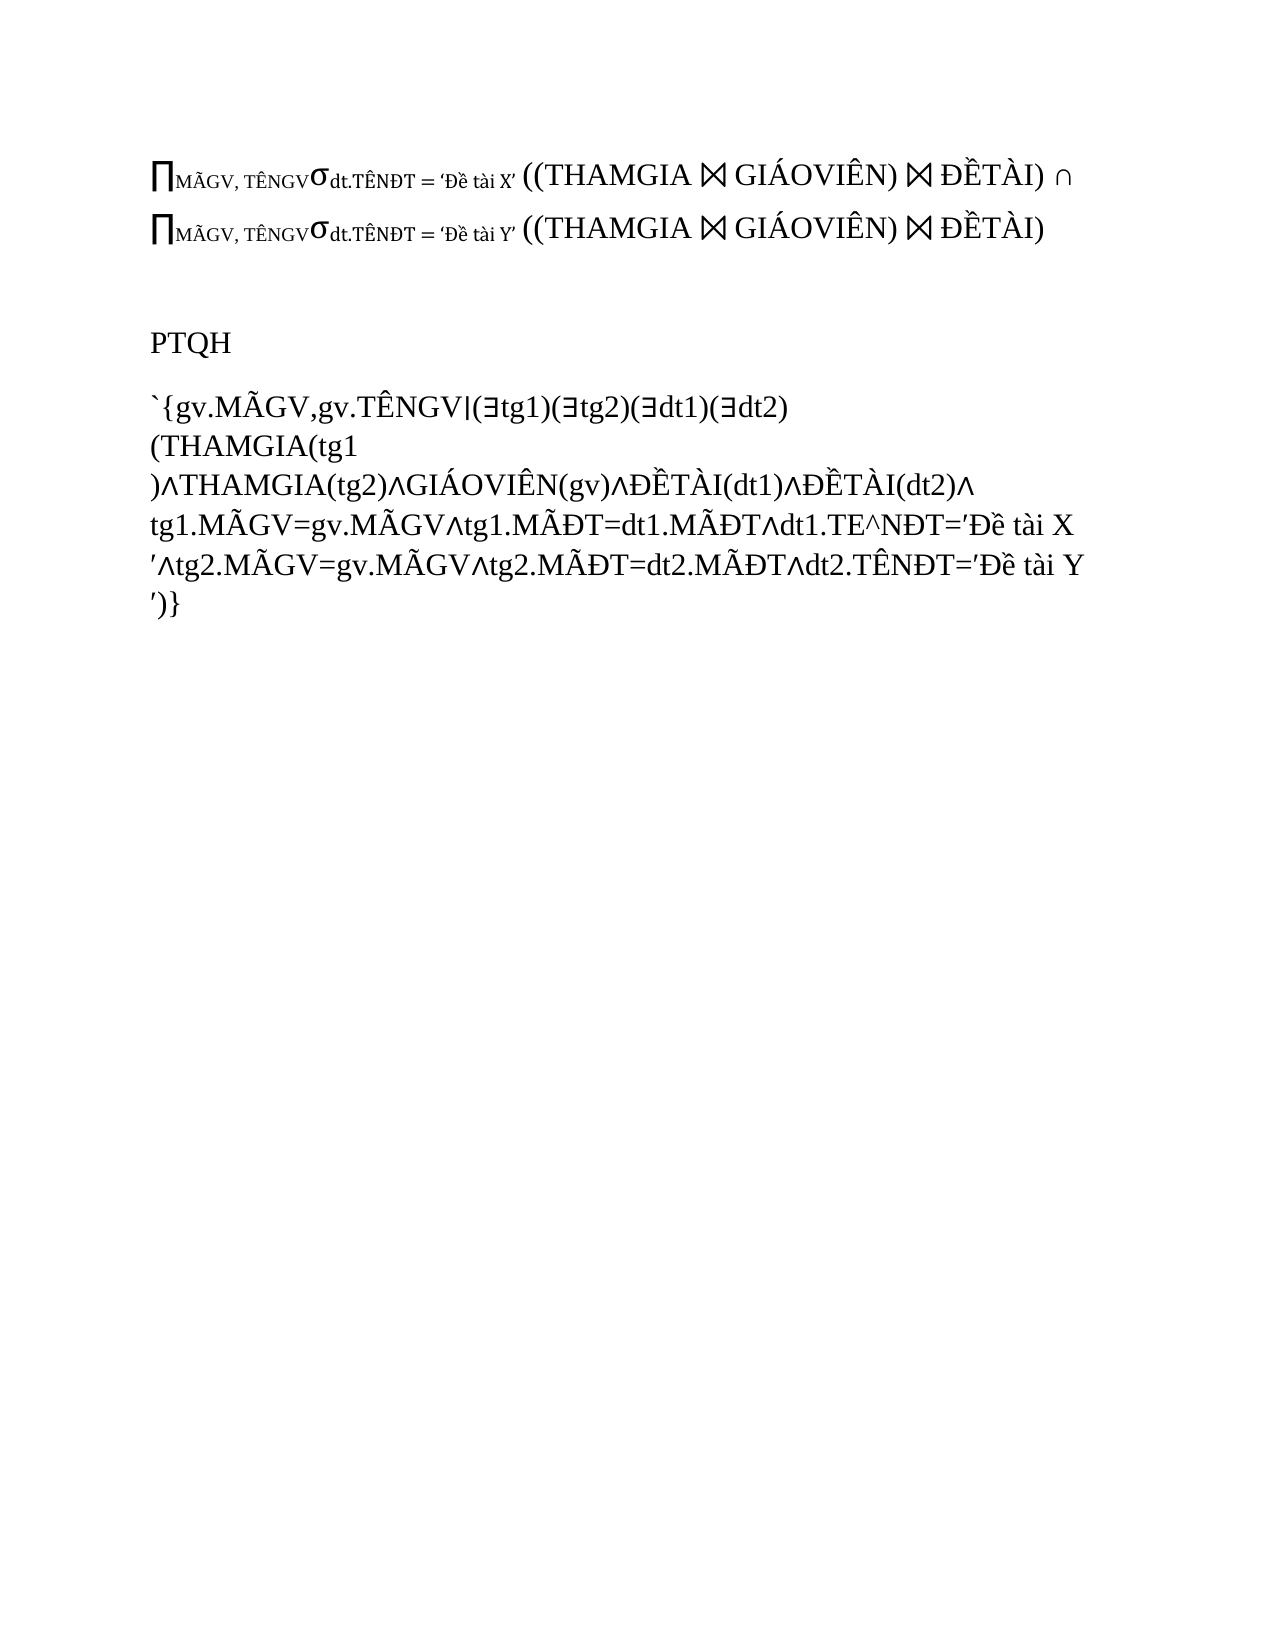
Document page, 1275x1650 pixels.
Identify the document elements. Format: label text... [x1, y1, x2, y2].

text ∏MÃGV, TÊNGVσdt.TÊNĐT = ‘Đề tài X’ ((THAMGIA ⨝ GIÁOVIÊN) ⨝ ĐỀTÀI) ∩ ∏MÃGV, TÊNGVσdt.TÊNĐT = ‘Đề tài Y’ ((THAMGIA ⨝ GIÁOVIÊN) ⨝ ĐỀTÀI) [150, 150, 1125, 248]
text PTQH [150, 324, 1125, 360]
text `{gv.MÃGV,gv.TÊNGV∣(∃tg1)(∃tg2)(∃dt1)(∃dt2)(THAMGIA(tg1)∧THAMGIA(tg2)∧GIÁOVIÊN(gv)∧ĐỀTÀI(dt1)∧ĐỀTÀI(dt2)∧ tg1.MÃGV=gv.MÃGV∧tg1.MÃĐT=dt1.MÃĐT∧dt1.TE^NĐT=′Đề tài X′∧tg2.MÃGV=gv.MÃGV∧tg2.MÃĐT=dt2.MÃĐT∧dt2.TÊNĐT=′Đề tài Y ′)} [150, 388, 1125, 621]
